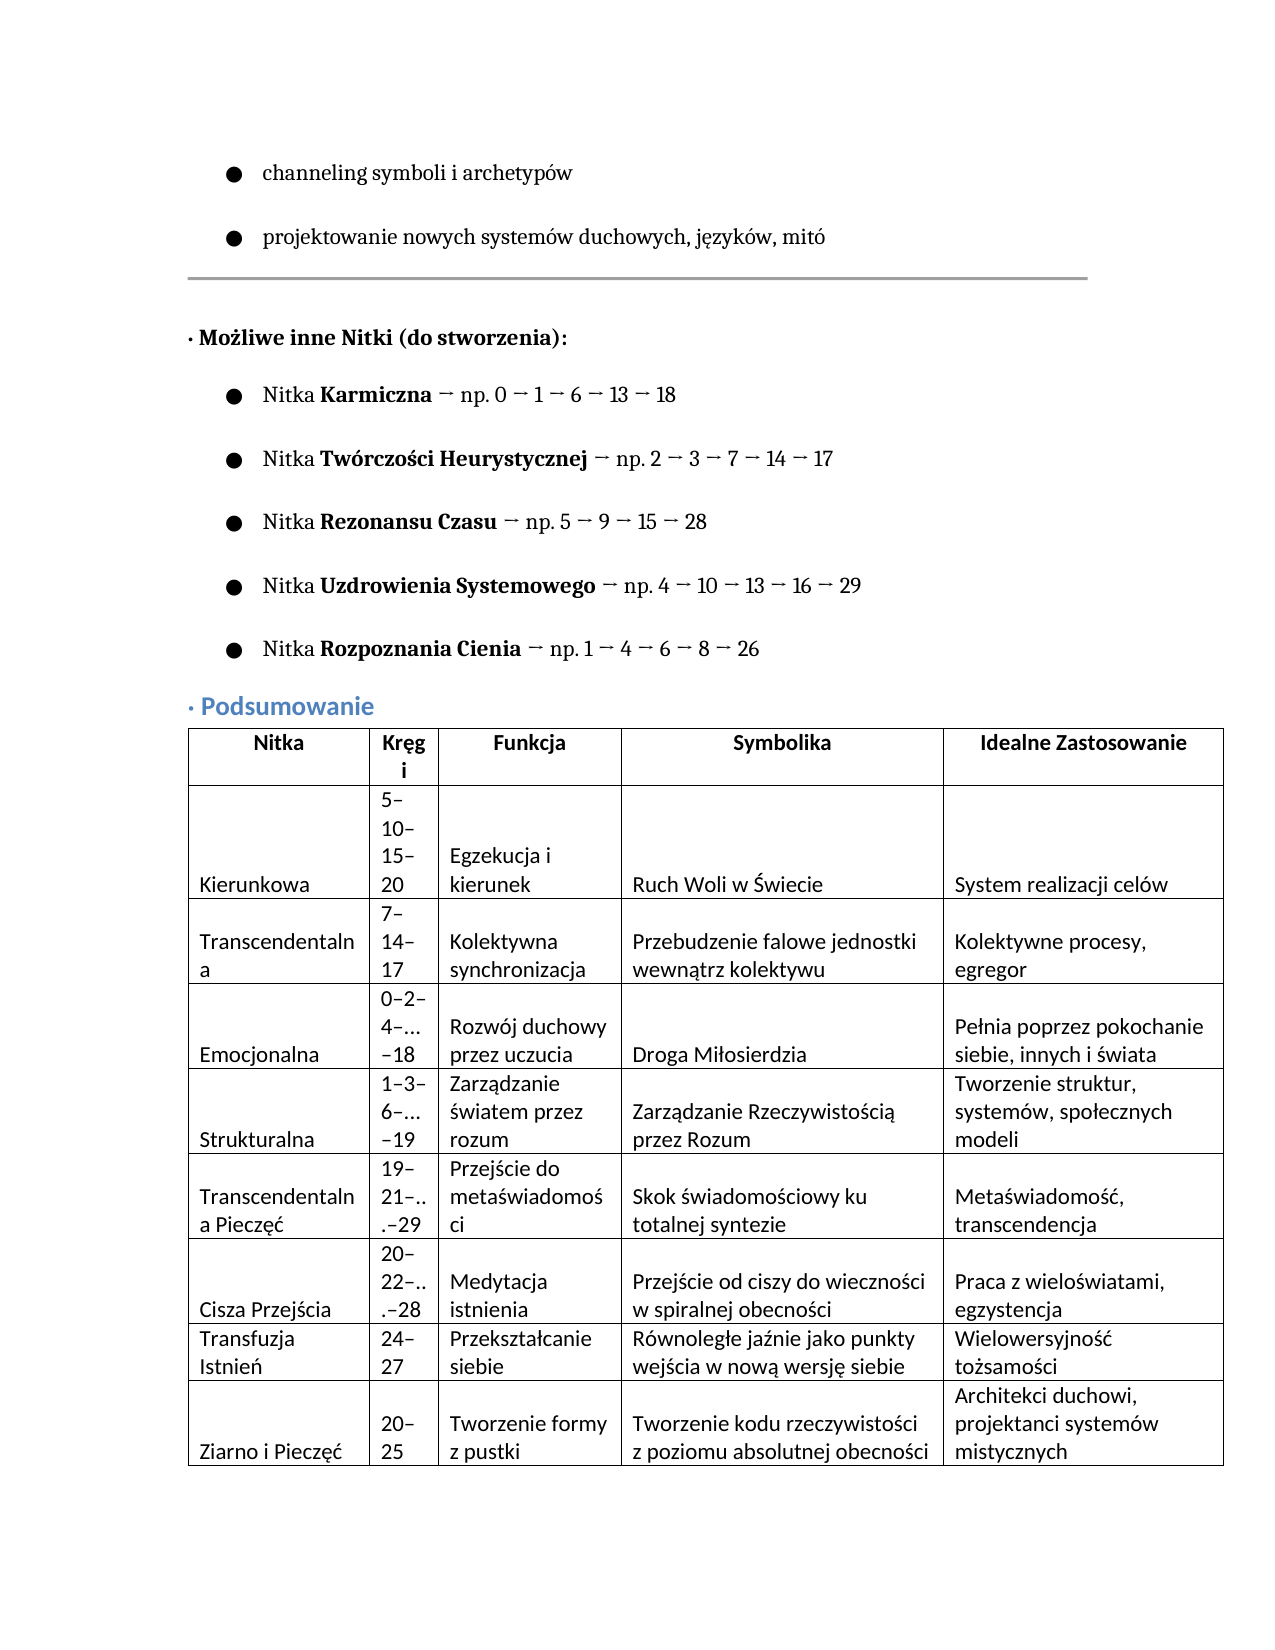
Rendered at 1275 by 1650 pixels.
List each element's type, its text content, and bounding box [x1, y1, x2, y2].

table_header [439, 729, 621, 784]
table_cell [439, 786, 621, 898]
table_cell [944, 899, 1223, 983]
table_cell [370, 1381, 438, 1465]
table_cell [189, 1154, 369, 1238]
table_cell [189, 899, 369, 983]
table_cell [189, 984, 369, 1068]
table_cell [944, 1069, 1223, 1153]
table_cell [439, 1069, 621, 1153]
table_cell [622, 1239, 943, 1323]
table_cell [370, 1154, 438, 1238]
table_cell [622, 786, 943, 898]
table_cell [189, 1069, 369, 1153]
list Nitka Uzdrowienia Systemowego → np. 4 → 10 → 13 → 16 → 29 [225, 562, 1087, 605]
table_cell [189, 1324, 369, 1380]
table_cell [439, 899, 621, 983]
list Nitka Twórczości Heurystycznej → np. 2 → 3 → 7 → 14 → 17 [225, 435, 1087, 478]
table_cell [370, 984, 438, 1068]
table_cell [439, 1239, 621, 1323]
subtitle 📌 Podsumowanie [187, 689, 1087, 723]
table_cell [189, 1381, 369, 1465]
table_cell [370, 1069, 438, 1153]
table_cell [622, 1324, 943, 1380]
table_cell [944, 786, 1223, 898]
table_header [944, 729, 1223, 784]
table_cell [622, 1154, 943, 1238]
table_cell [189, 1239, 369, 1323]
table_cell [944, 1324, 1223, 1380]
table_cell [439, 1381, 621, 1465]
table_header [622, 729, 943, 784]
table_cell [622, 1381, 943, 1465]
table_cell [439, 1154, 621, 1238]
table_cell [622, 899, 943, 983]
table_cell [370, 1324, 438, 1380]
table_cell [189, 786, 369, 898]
list Nitka Karmiczna → np. 0 → 1 → 6 → 13 → 18 [225, 372, 1087, 414]
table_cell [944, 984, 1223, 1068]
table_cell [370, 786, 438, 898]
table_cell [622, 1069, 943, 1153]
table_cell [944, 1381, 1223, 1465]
text 🔁 Możliwe inne Nitki (do stworzenia): [187, 324, 1087, 351]
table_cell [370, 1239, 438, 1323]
list Nitka Rozpoznania Cienia → np. 1 → 4 → 6 → 8 → 26 [225, 626, 1087, 668]
list Nitka Rezonansu Czasu → np. 5 → 9 → 15 → 28 [225, 499, 1087, 541]
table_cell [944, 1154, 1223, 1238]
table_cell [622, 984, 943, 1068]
list projektowanie nowych systemów duchowych, języków, mitó [225, 213, 1087, 256]
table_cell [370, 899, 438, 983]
list channeling symboli i archetypów [225, 150, 1087, 193]
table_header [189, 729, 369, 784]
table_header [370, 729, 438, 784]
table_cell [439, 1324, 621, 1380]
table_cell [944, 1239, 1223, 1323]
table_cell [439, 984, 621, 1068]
